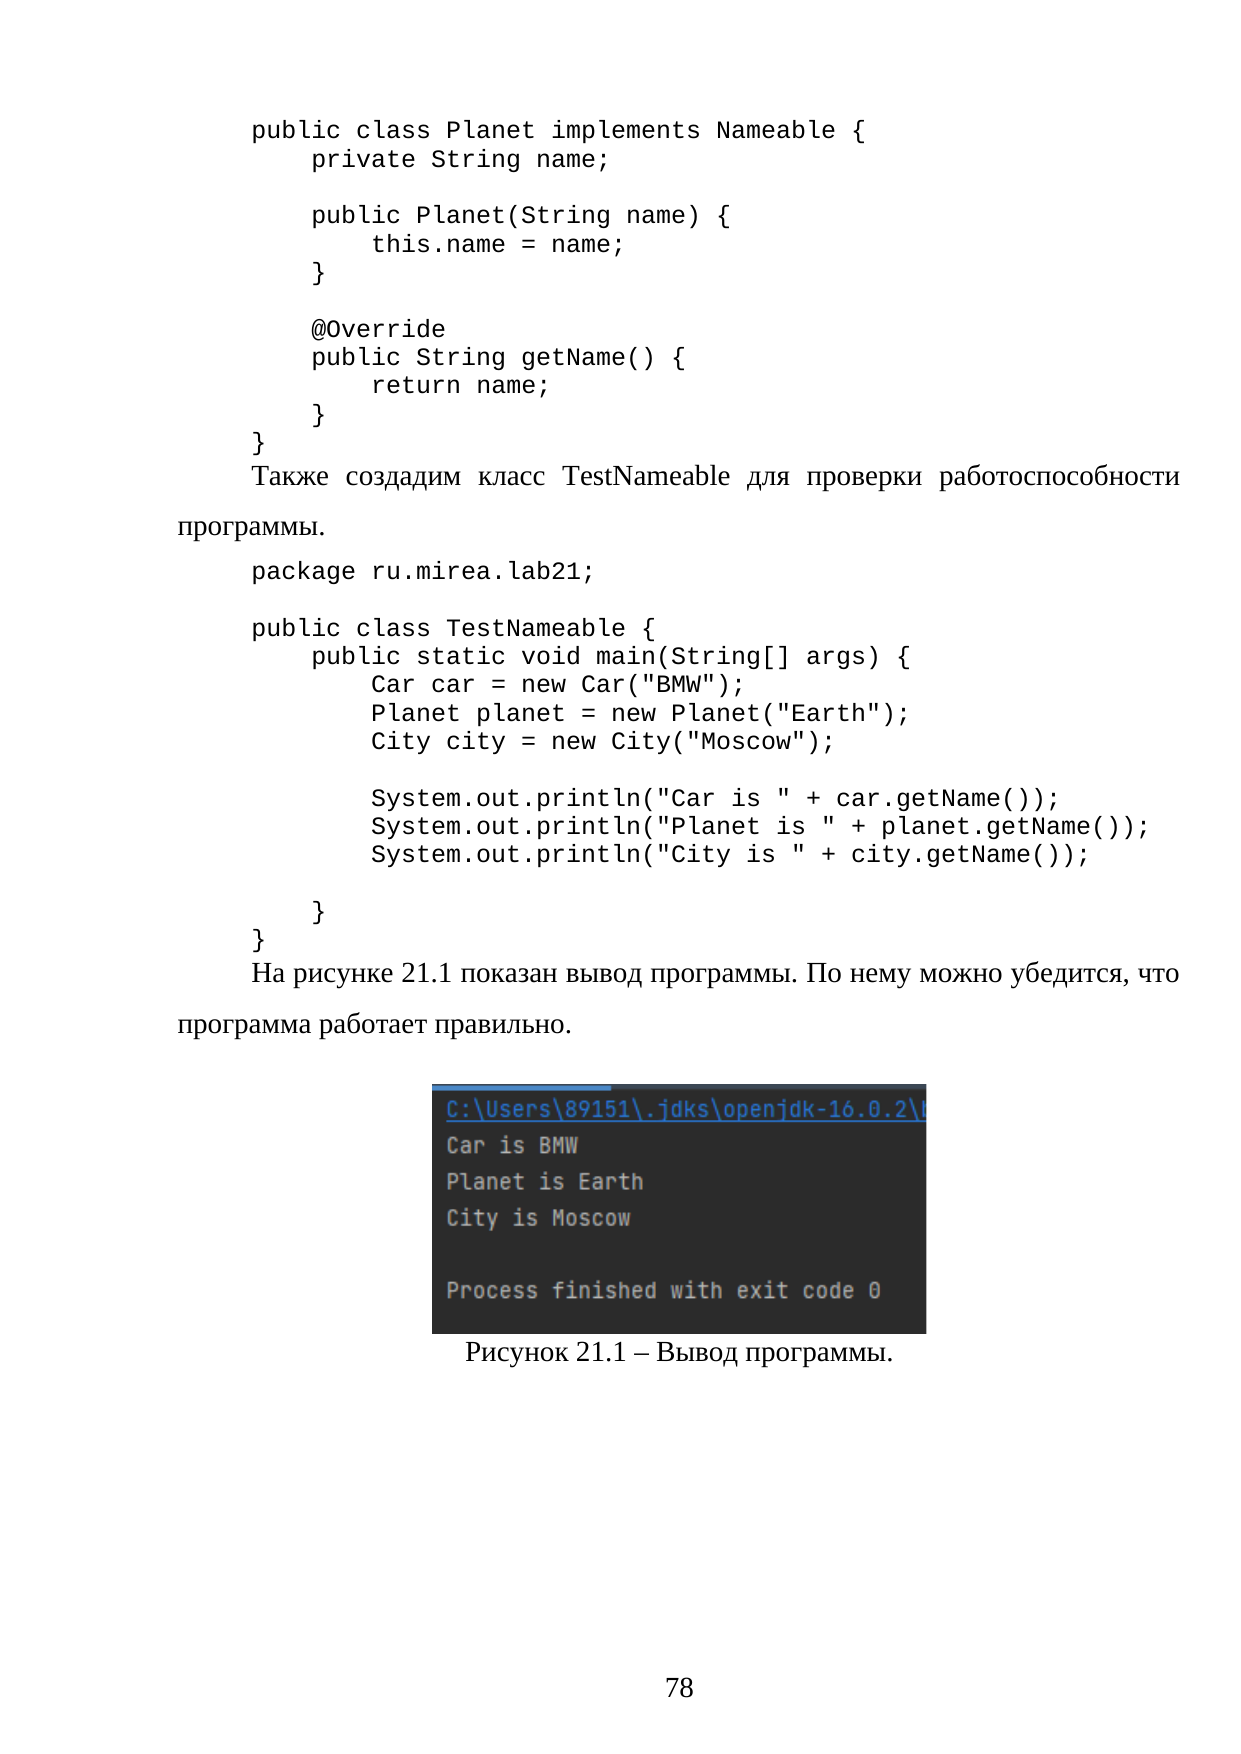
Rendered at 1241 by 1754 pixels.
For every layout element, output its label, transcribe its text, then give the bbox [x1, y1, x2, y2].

text } [177, 899, 1181, 927]
text System.out.println("Car is " + car.getName()); [177, 785, 1181, 814]
text public class TestNameable { [177, 615, 1181, 644]
text На рисунке 21.1 показан вывод программы. По нему можно убедится, что программа работает правильно. [177, 955, 1181, 1039]
text Также создадим класс TestNameable для проверки работоспособности программы. [177, 458, 1181, 542]
text public static void main(String[] args) { [177, 644, 1181, 672]
text System.out.println("Planet is " + planet.getName()); [177, 814, 1181, 842]
text public String getName() { [177, 345, 1181, 373]
text } [177, 430, 1181, 458]
text System.out.println("City is " + city.getName()); [177, 842, 1181, 870]
text Car car = new Car("BMW"); [177, 672, 1181, 700]
text public Planet(String name) { [177, 203, 1181, 231]
text Рисунок 21.1 – Вывод программы. [177, 1334, 1181, 1367]
text private String name; [177, 146, 1181, 175]
text } [177, 401, 1181, 430]
text package ru.mirea.lab21; [177, 559, 1181, 587]
text } [177, 260, 1181, 288]
text @Override [177, 316, 1181, 345]
text Planet planet = new Planet("Earth"); [177, 700, 1181, 729]
text return name; [177, 373, 1181, 401]
text } [177, 927, 1181, 955]
text City city = new City("Moscow"); [177, 729, 1181, 757]
text this.name = name; [177, 231, 1181, 260]
picture [432, 1084, 927, 1334]
text public class Planet implements Nameable { [177, 118, 1181, 146]
